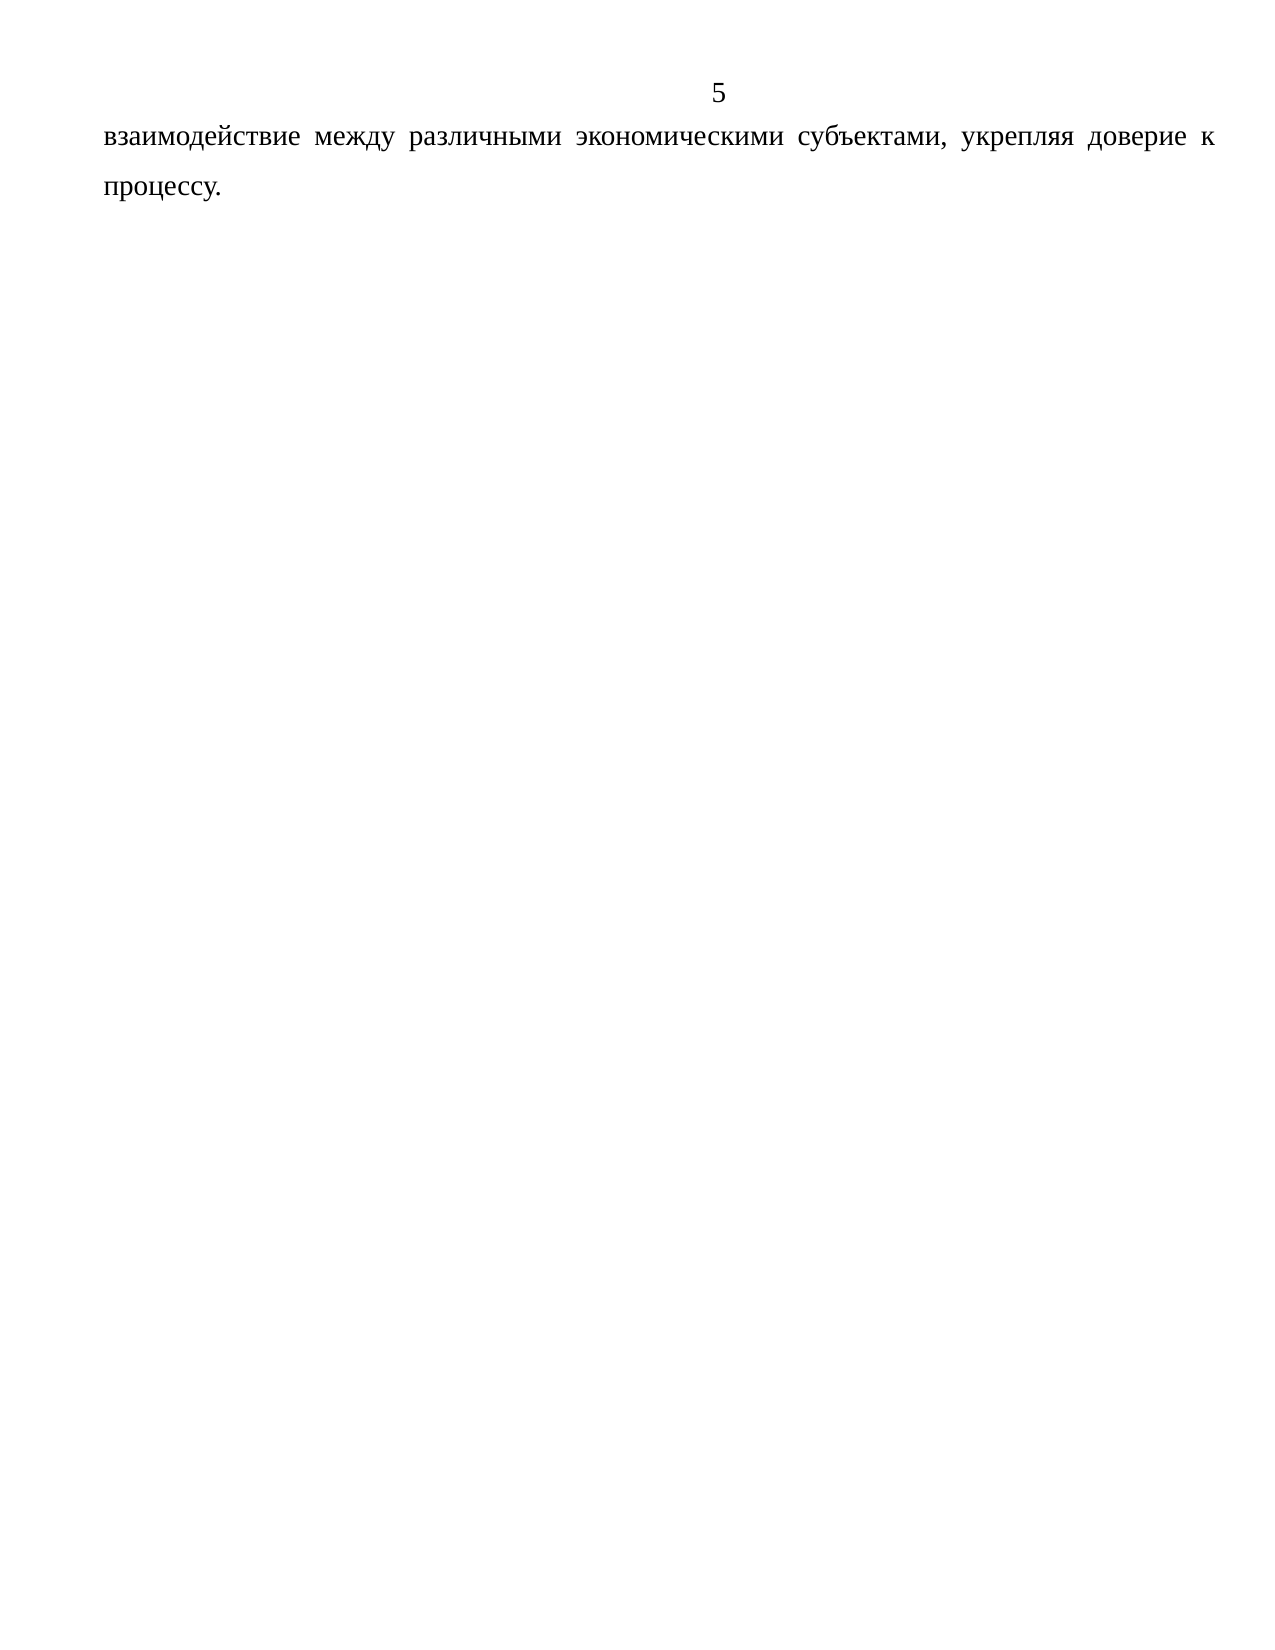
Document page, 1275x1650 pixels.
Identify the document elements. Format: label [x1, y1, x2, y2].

text [103, 118, 1216, 202]
